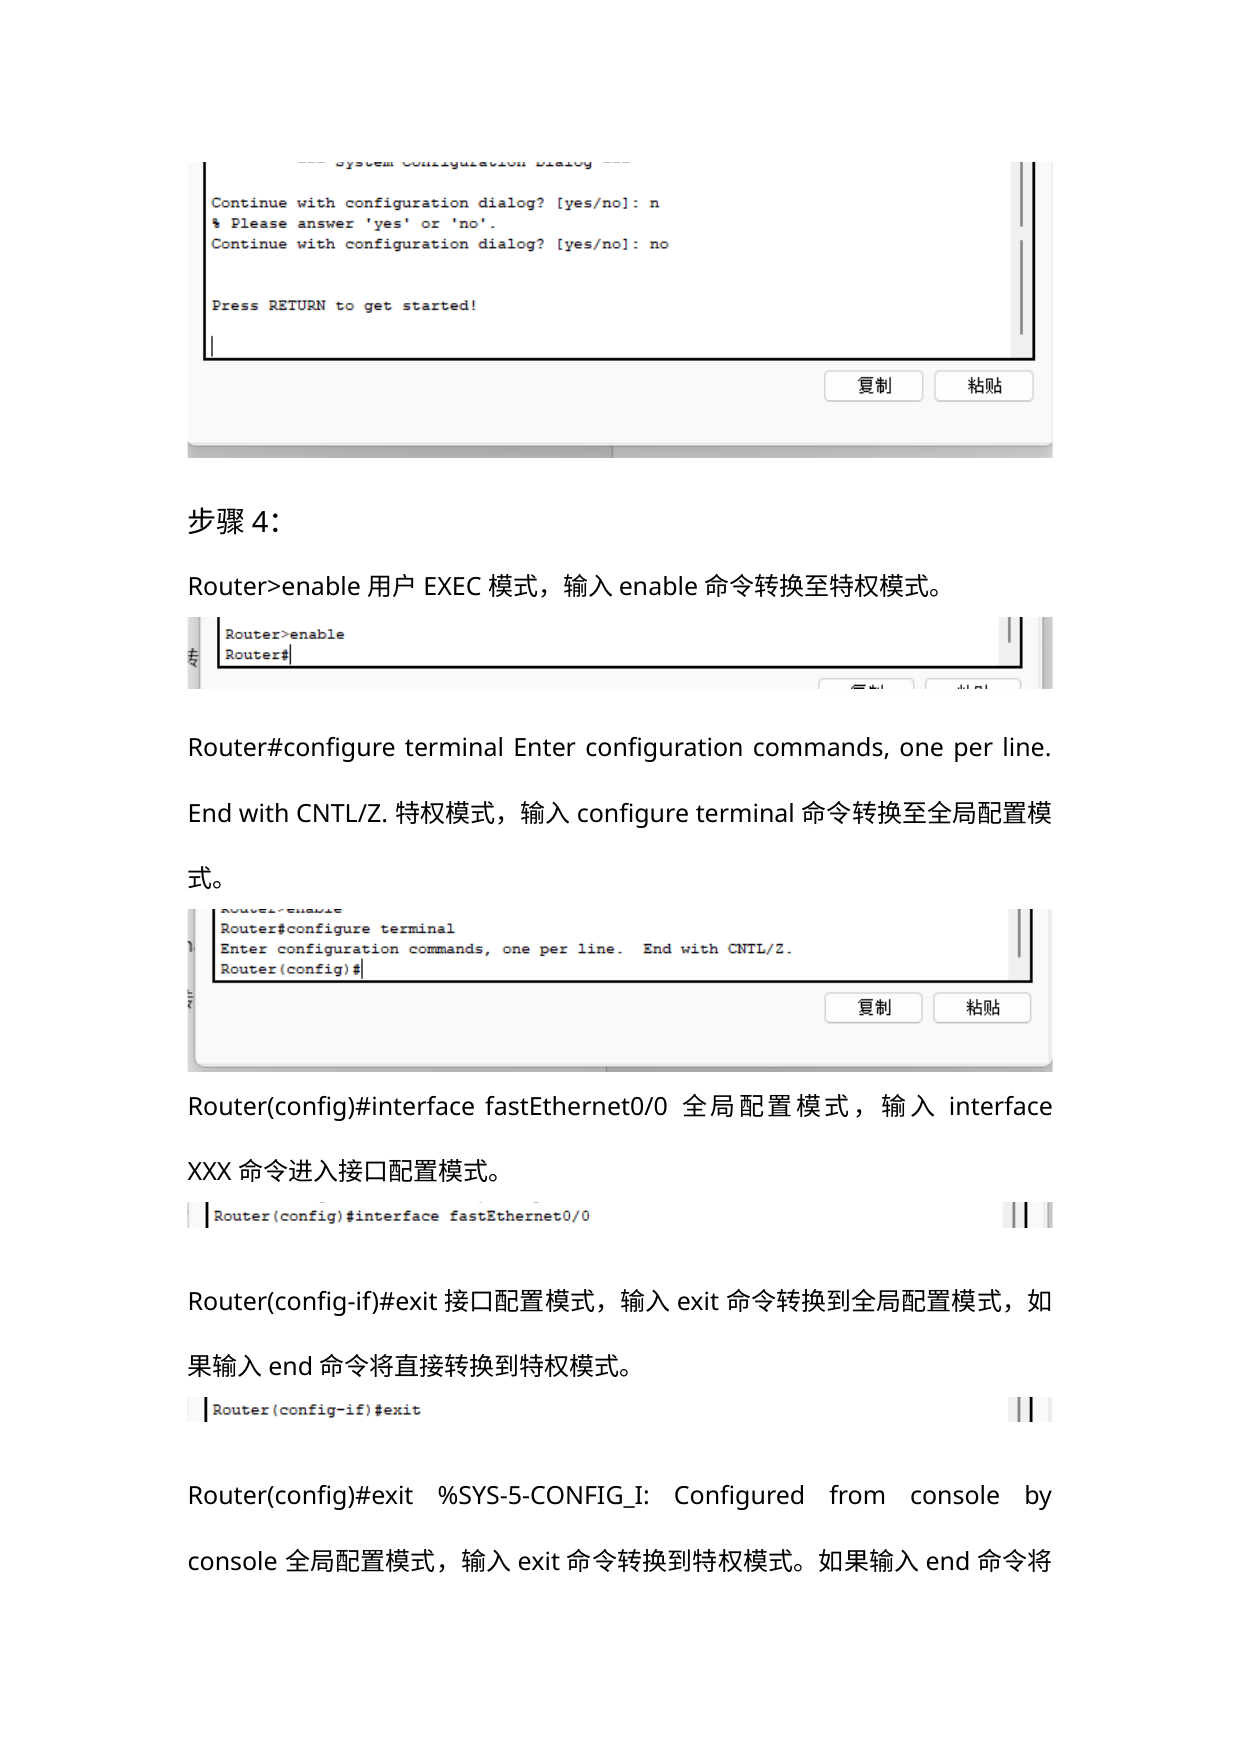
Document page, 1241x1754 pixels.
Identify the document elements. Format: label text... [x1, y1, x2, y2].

text 步骤4： [187, 487, 1053, 552]
picture [187, 617, 1053, 689]
text Router(config-if)#exit 接口配置模式，输入 exit 命令转换到全局配置模式，如果输入 end 命令将直接转换到特权模式。 [187, 1267, 1053, 1397]
picture [187, 162, 1053, 458]
text Router#configure terminal Enter configuration commands, one per line. End with CNTL/Z. 特权模式，输入 configure terminal 命令转换至全局配置模式。 [187, 714, 1053, 909]
text Router>enable 用户 EXEC 模式，输入 enable 命令转换至特权模式。 [187, 552, 1053, 617]
picture [187, 909, 1053, 1072]
picture [187, 1202, 1053, 1228]
picture [187, 1397, 1053, 1422]
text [187, 1462, 1053, 1592]
text Router(config)#interface fastEthernet0/0 全局配置模式，输入 interface XXX 命令进入接口配置模式。 [187, 1072, 1053, 1202]
